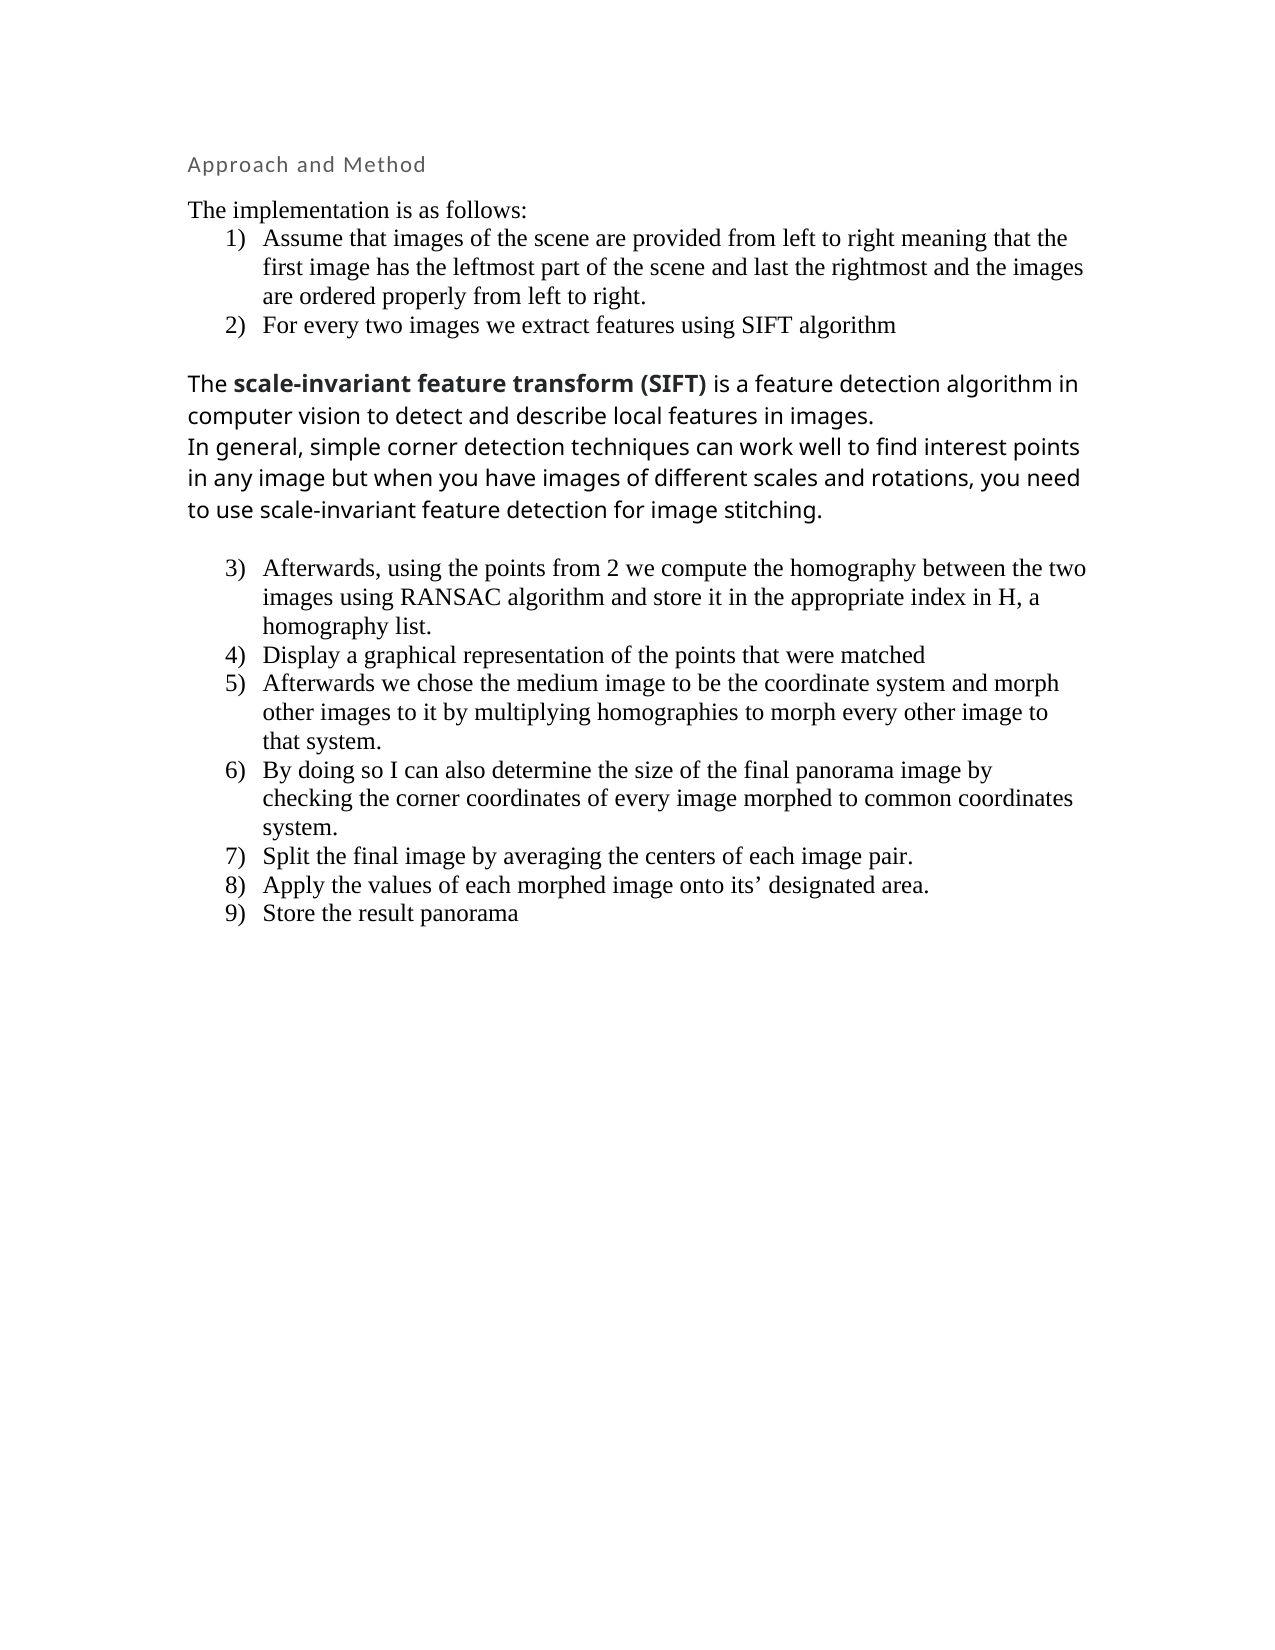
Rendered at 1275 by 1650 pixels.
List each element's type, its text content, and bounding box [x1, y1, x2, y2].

list Split the final image by averaging the centers of each image pair. [225, 841, 1087, 870]
list By doing so I can also determine the size of the final panorama image by checking the corner coordinates of every image morphed to common coordinates system. [225, 755, 1087, 841]
text The scale-invariant feature transform (SIFT) is a feature detection algorithm in computer vision to detect and describe local features in images. [187, 367, 1087, 431]
list Apply the values of each morphed image onto its’ designated area. [225, 870, 1087, 898]
text The implementation is as follows: [187, 195, 1087, 223]
list For every two images we extract features using SIFT algorithm [225, 310, 1087, 338]
text In general, simple corner detection techniques can work well to find interest points in any image but when you have images of different scales and rotations, you need to use scale-invariant feature detection for image stitching. [187, 431, 1087, 525]
list Assume that images of the scene are provided from left to right meaning that the first image has the leftmost part of the scene and last the rightmost and the images are ordered properly from left to right. [225, 223, 1087, 310]
list Display a graphical representation of the points that were matched [225, 640, 1087, 668]
list Store the result panorama [225, 898, 1087, 927]
list Afterwards we chose the medium image to be the coordinate system and morph other images to it by multiplying homographies to morph every other image to that system. [225, 668, 1087, 755]
subtitle Approach and Method [187, 150, 1087, 178]
list Afterwards, using the points from 2 we compute the homography between the two images using RANSAC algorithm and store it in the appropriate index in H, a homography list. [225, 553, 1087, 640]
